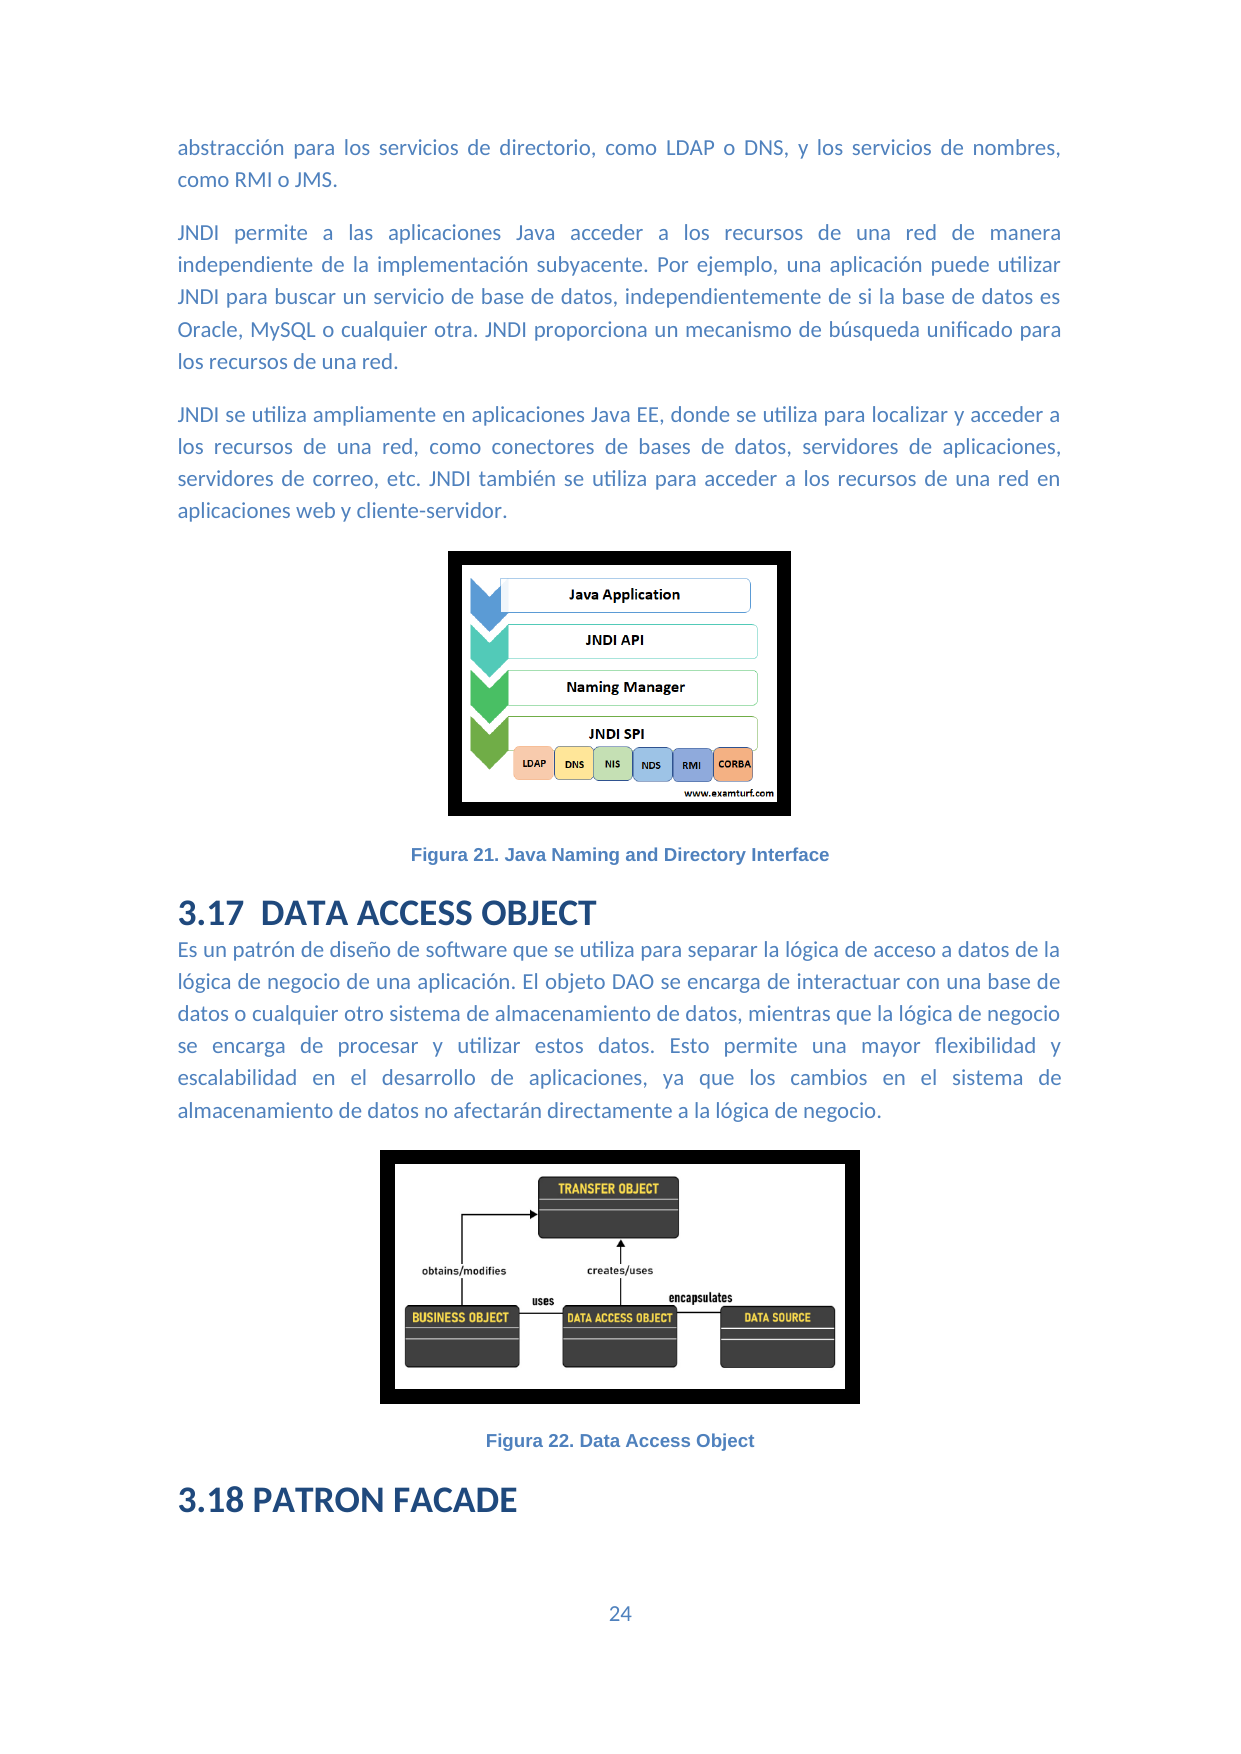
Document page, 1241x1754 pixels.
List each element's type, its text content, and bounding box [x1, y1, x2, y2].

picture [395, 1164, 845, 1389]
picture [462, 565, 777, 802]
text JNDI permite a las aplicaciones Java acceder a los recursos de una red de manera independiente de la implementación subyacente. Por ejemplo, una aplicación puede utilizar JNDI para buscar un servicio de base de datos, independientemente de si la base de datos es Oracle, MySQL o cualquier otra. JNDI proporciona un mecanismo de búsqueda unificado para los recursos de una red. [177, 218, 1063, 375]
text Figura 21. Java Naming and Directory Interface [177, 843, 1063, 865]
text Es un patrón de diseño de software que se utiliza para separar la lógica de acceso a datos de la lógica de negocio de una aplicación. El objeto DAO se encarga de interactuar con una base de datos o cualquier otro sistema de almacenamiento de datos, mientras que la lógica de negocio se encarga de procesar y utilizar estos datos. Esto permite una mayor flexibilidad y escalabilidad en el desarrollo de aplicaciones, ya que los cambios en el sistema de almacenamiento de datos no afectarán directamente a la lógica de negocio. [177, 935, 1063, 1124]
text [177, 133, 1063, 193]
text JNDI se utiliza ampliamente en aplicaciones Java EE, donde se utiliza para localizar y acceder a los recursos de una red, como conectores de bases de datos, servidores de aplicaciones, servidores de correo, etc. JNDI también se utiliza para acceder a los recursos de una red en aplicaciones web y cliente-servidor. [177, 400, 1063, 524]
subtitle DATA ACCESS OBJECT [177, 889, 1063, 935]
subtitle PATRON FACADE [177, 1476, 1063, 1522]
text Figura 22. Data Access Object [177, 1430, 1063, 1452]
